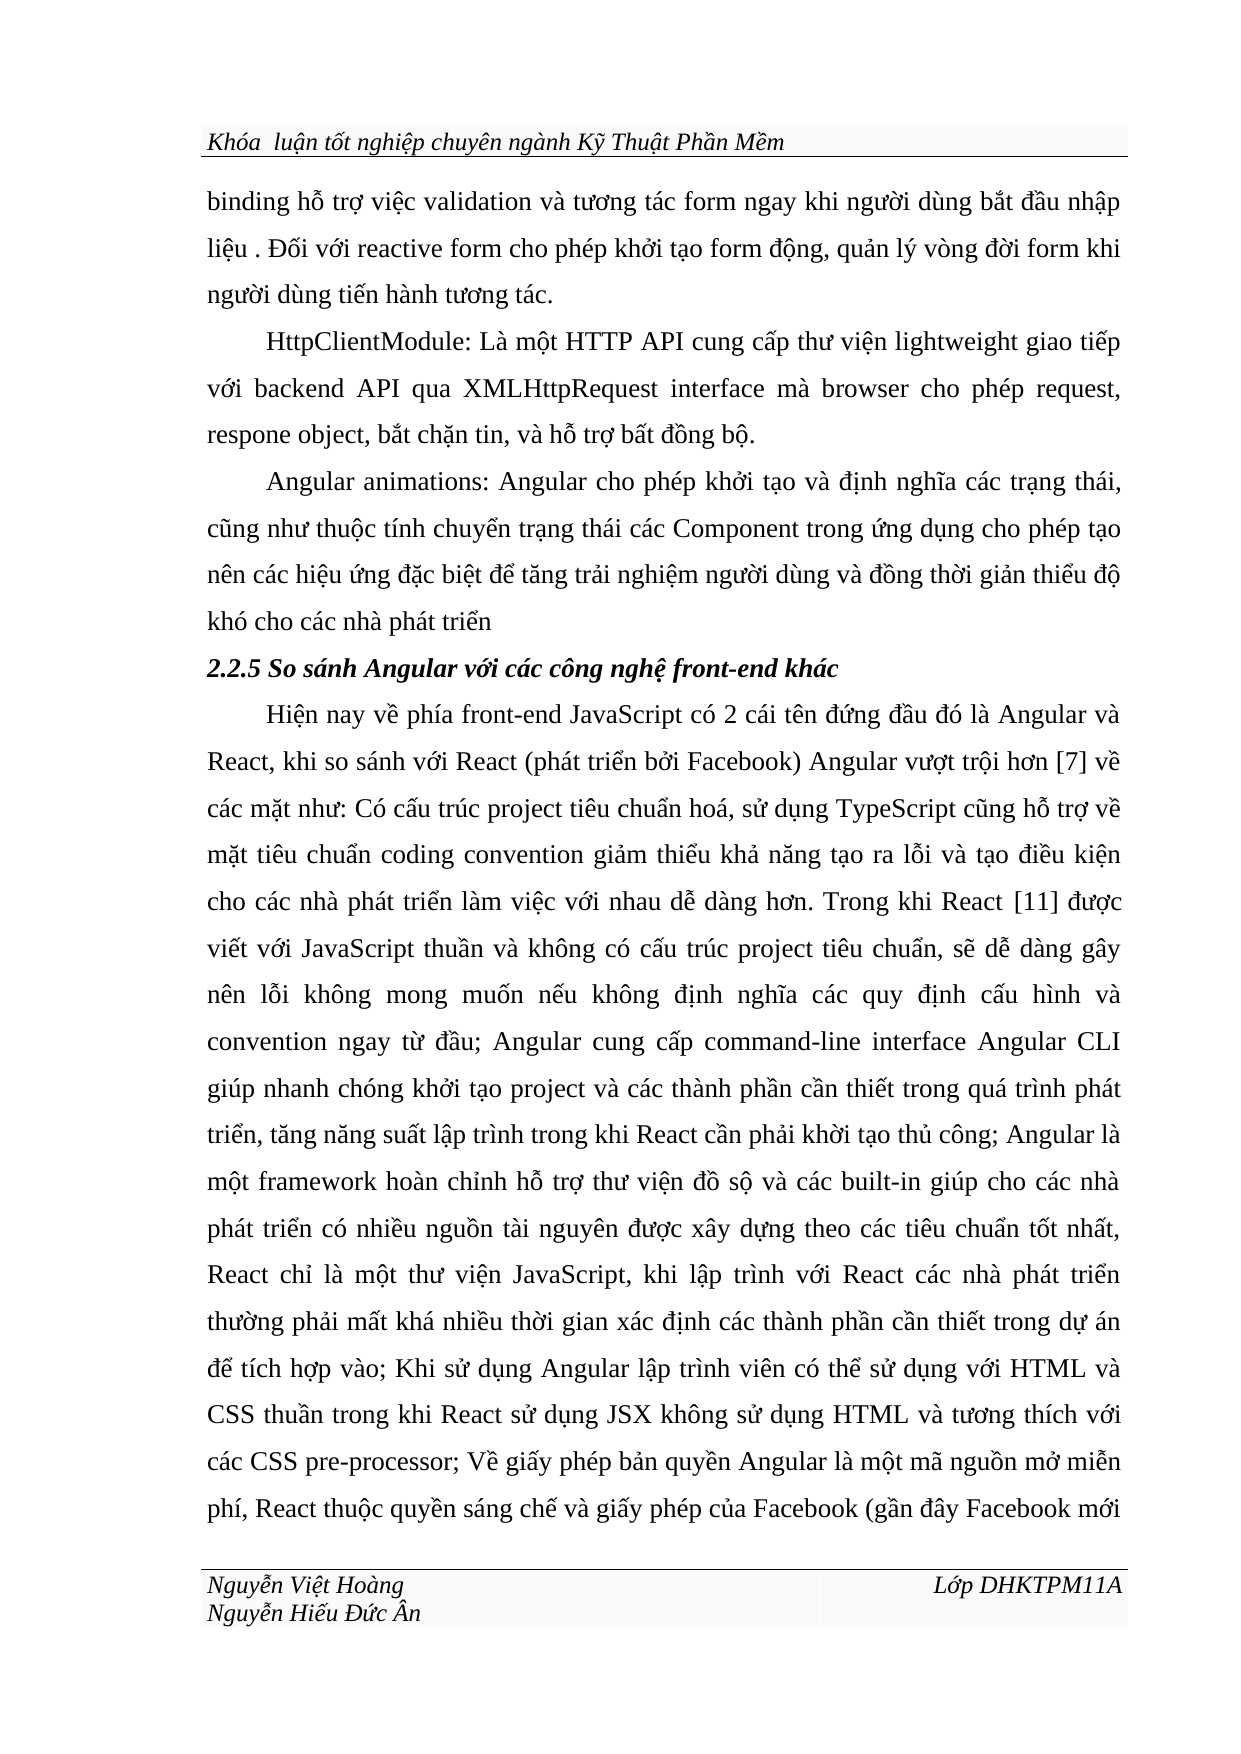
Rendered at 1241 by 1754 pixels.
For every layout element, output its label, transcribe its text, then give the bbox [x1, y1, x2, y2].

text Angular animations: Angular cho phép khởi tạo và định nghĩa các trạng thái, cũng như thuộc tính chuyển trạng thái các Component trong ứng dụng cho phép tạo nên các hiệu ứng đặc biệt để tăng trải nghiệm người dùng và đồng thời giản thiểu độ khó cho các nhà phát triển [207, 465, 1122, 636]
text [207, 185, 1122, 310]
text HttpClientModule: Là một HTTP API cung cấp thư viện lightweight giao tiếp với backend API qua XMLHttpRequest interface mà browser cho phép request, respone object, bắt chặn tin, và hỗ trợ bất đồng bộ. [207, 325, 1122, 450]
subtitle So sánh Angular với các công nghệ front-end khác [207, 652, 1122, 683]
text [207, 699, 1122, 1523]
